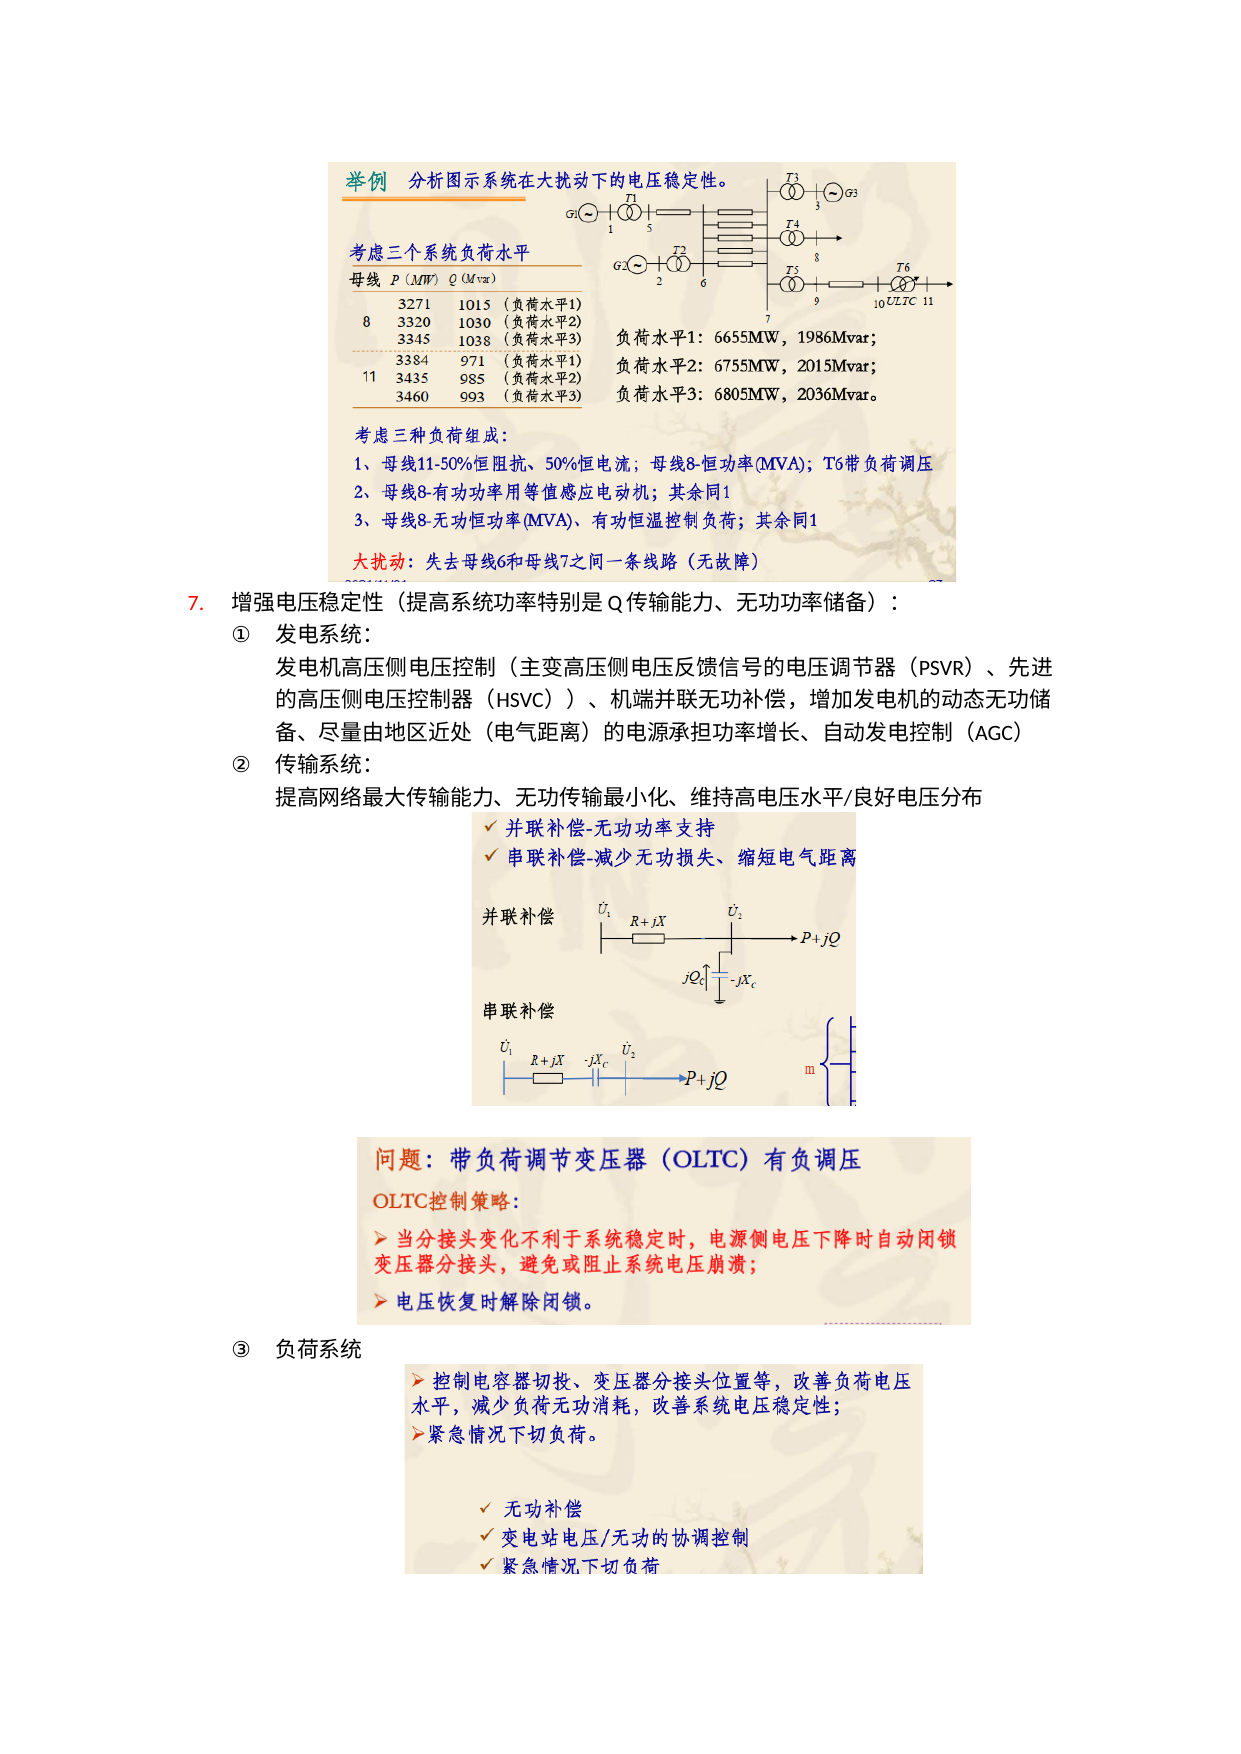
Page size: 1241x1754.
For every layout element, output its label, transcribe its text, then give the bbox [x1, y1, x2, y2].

list 发电机高压侧电压控制（主变高压侧电压反馈信号的电压调节器（PSVR）、先进的高压侧电压控制器（HSVC））、机端并联无功补偿，增加发电机的动态无功储备、尽量由地区近处（电气距离）的电源承担功率增长、自动发电控制（AGC） [275, 649, 1053, 747]
picture [356, 1137, 971, 1325]
picture [327, 162, 957, 582]
picture [404, 1364, 924, 1574]
list 传输系统： [231, 747, 1053, 779]
list 提高网络最大传输能力、无功传输最小化、维持高电压水平/良好电压分布 [275, 779, 1053, 812]
picture [471, 812, 857, 1106]
list 负荷系统 [231, 1332, 1053, 1364]
list 增强电压稳定性（提高系统功率特别是Q传输能力、无功功率储备）： [187, 584, 1053, 617]
list 发电系统： [231, 617, 1053, 649]
